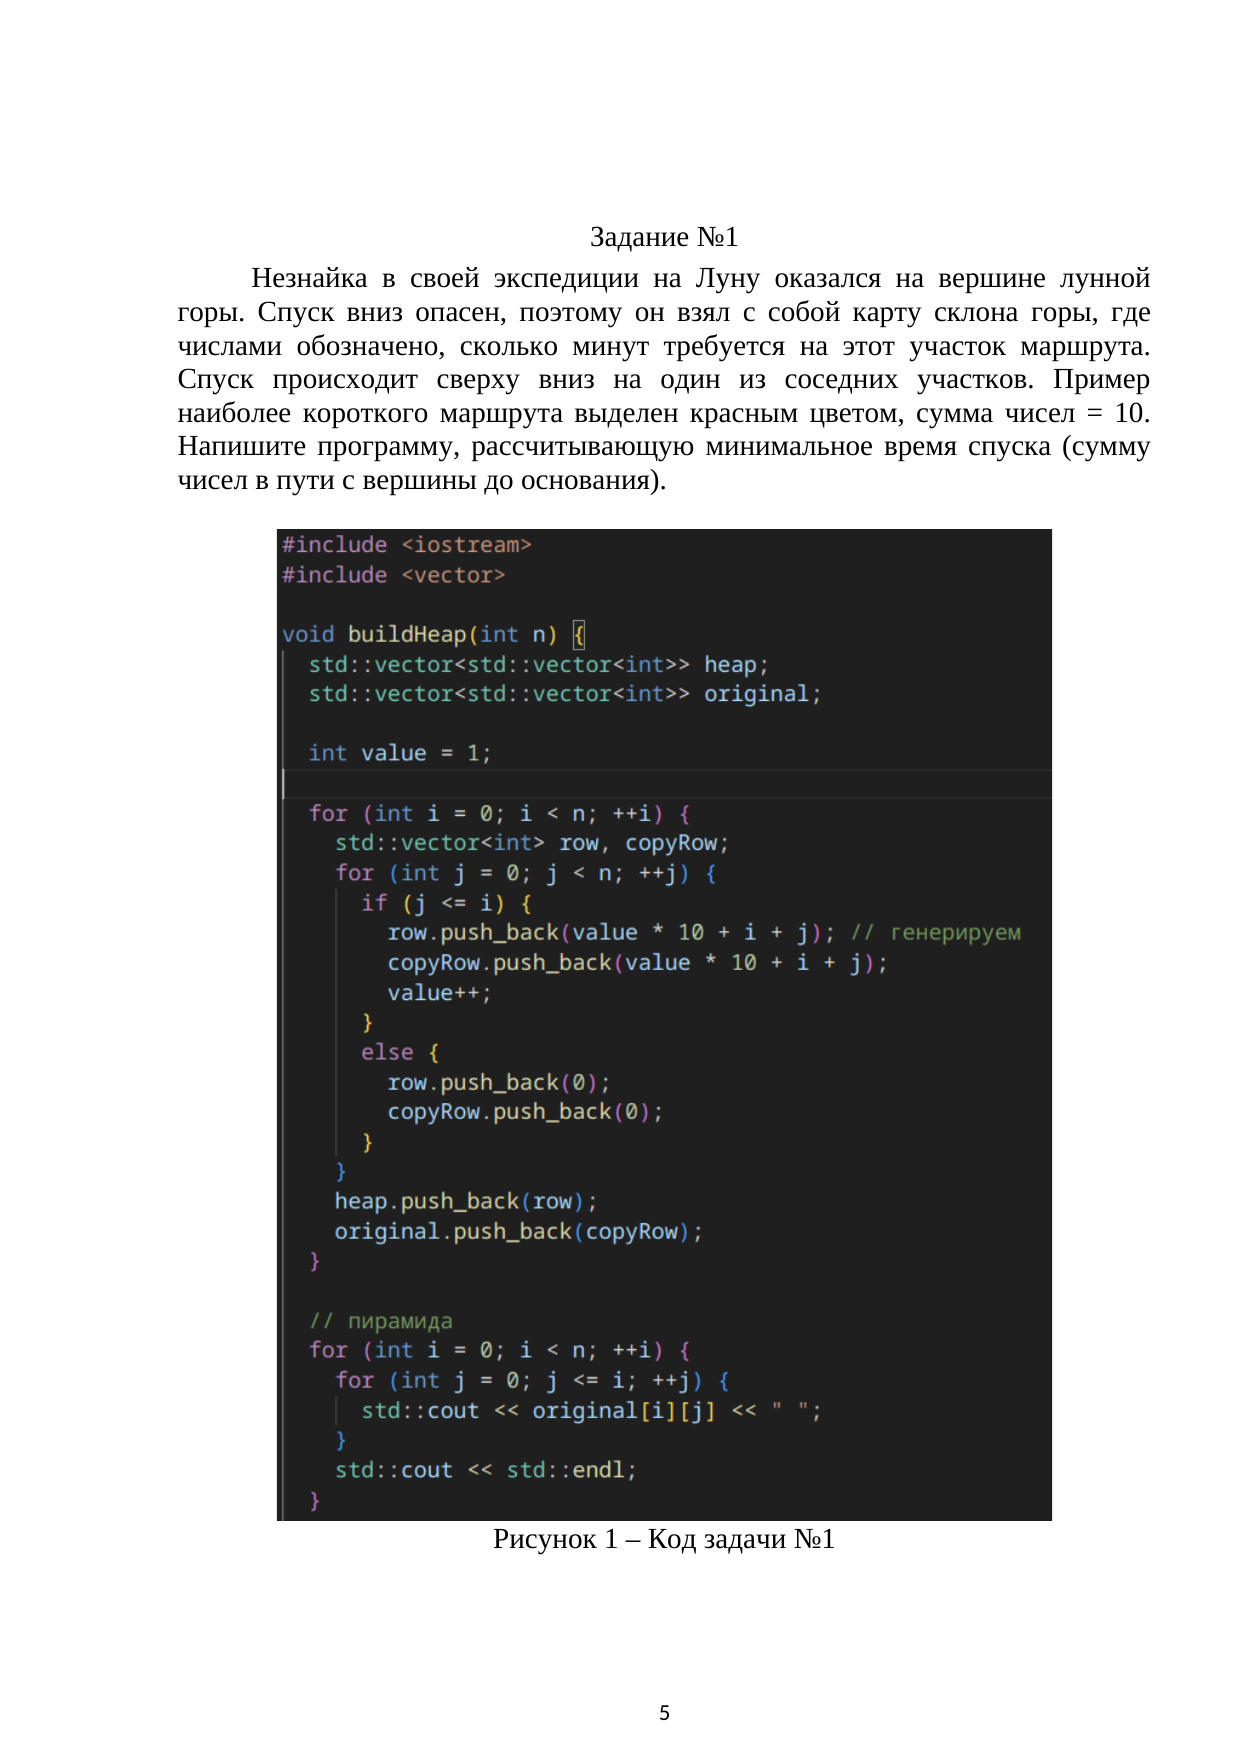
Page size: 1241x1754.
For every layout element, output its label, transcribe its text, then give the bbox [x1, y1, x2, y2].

picture [276, 529, 1053, 1521]
text Незнайка в своей экспедиции на Луну оказался на вершине лунной горы. Спуск вниз опасен, поэтому он взял с собой карту склона горы, где числами обозначено, сколько минут требуется на этот участок маршрута. Спуск происходит сверху вниз на один из соседних участков. Пример наиболее короткого маршрута выделен красным цветом, сумма чисел = 10. Напишите программу, рассчитывающую минимальное время спуска (сумму чисел в пути с вершины до основания). [177, 261, 1152, 495]
text Задание №1 [177, 219, 1152, 252]
